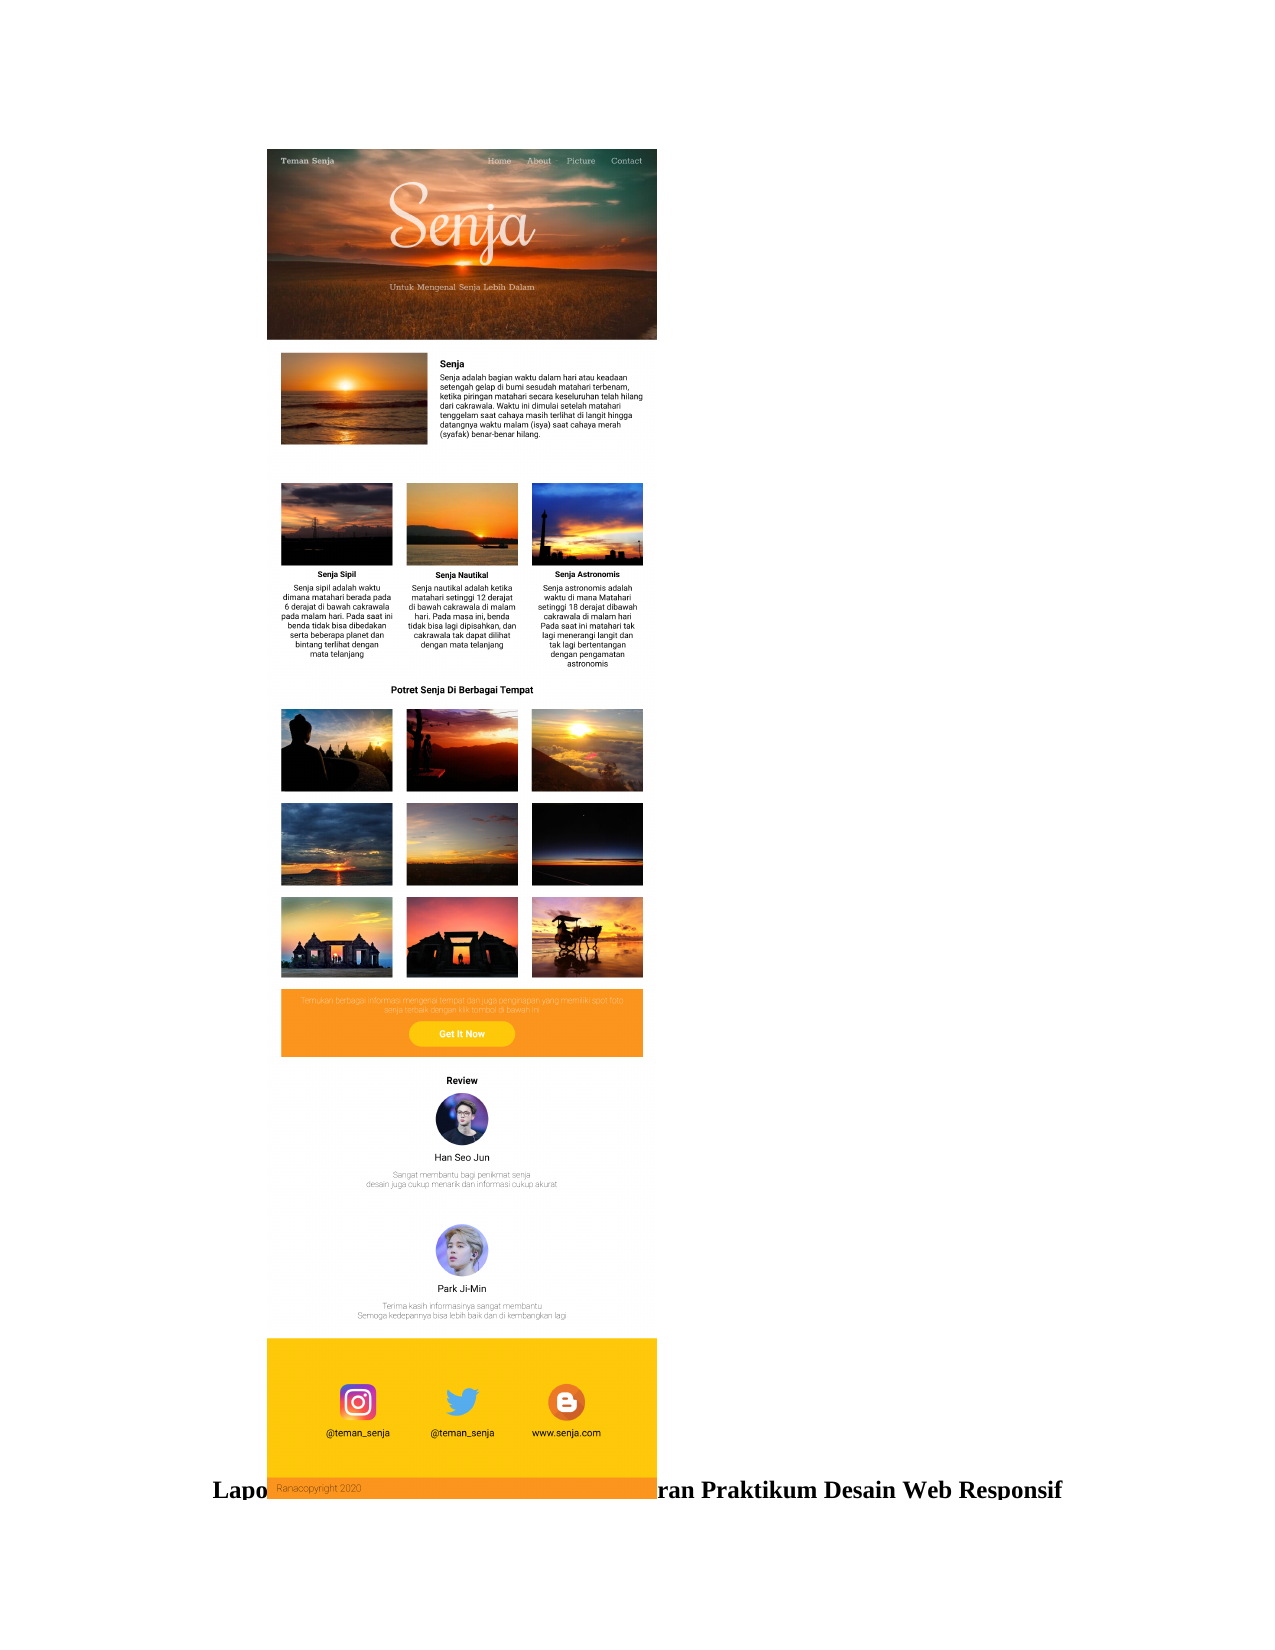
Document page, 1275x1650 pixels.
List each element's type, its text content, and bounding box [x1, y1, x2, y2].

picture [267, 149, 657, 1499]
